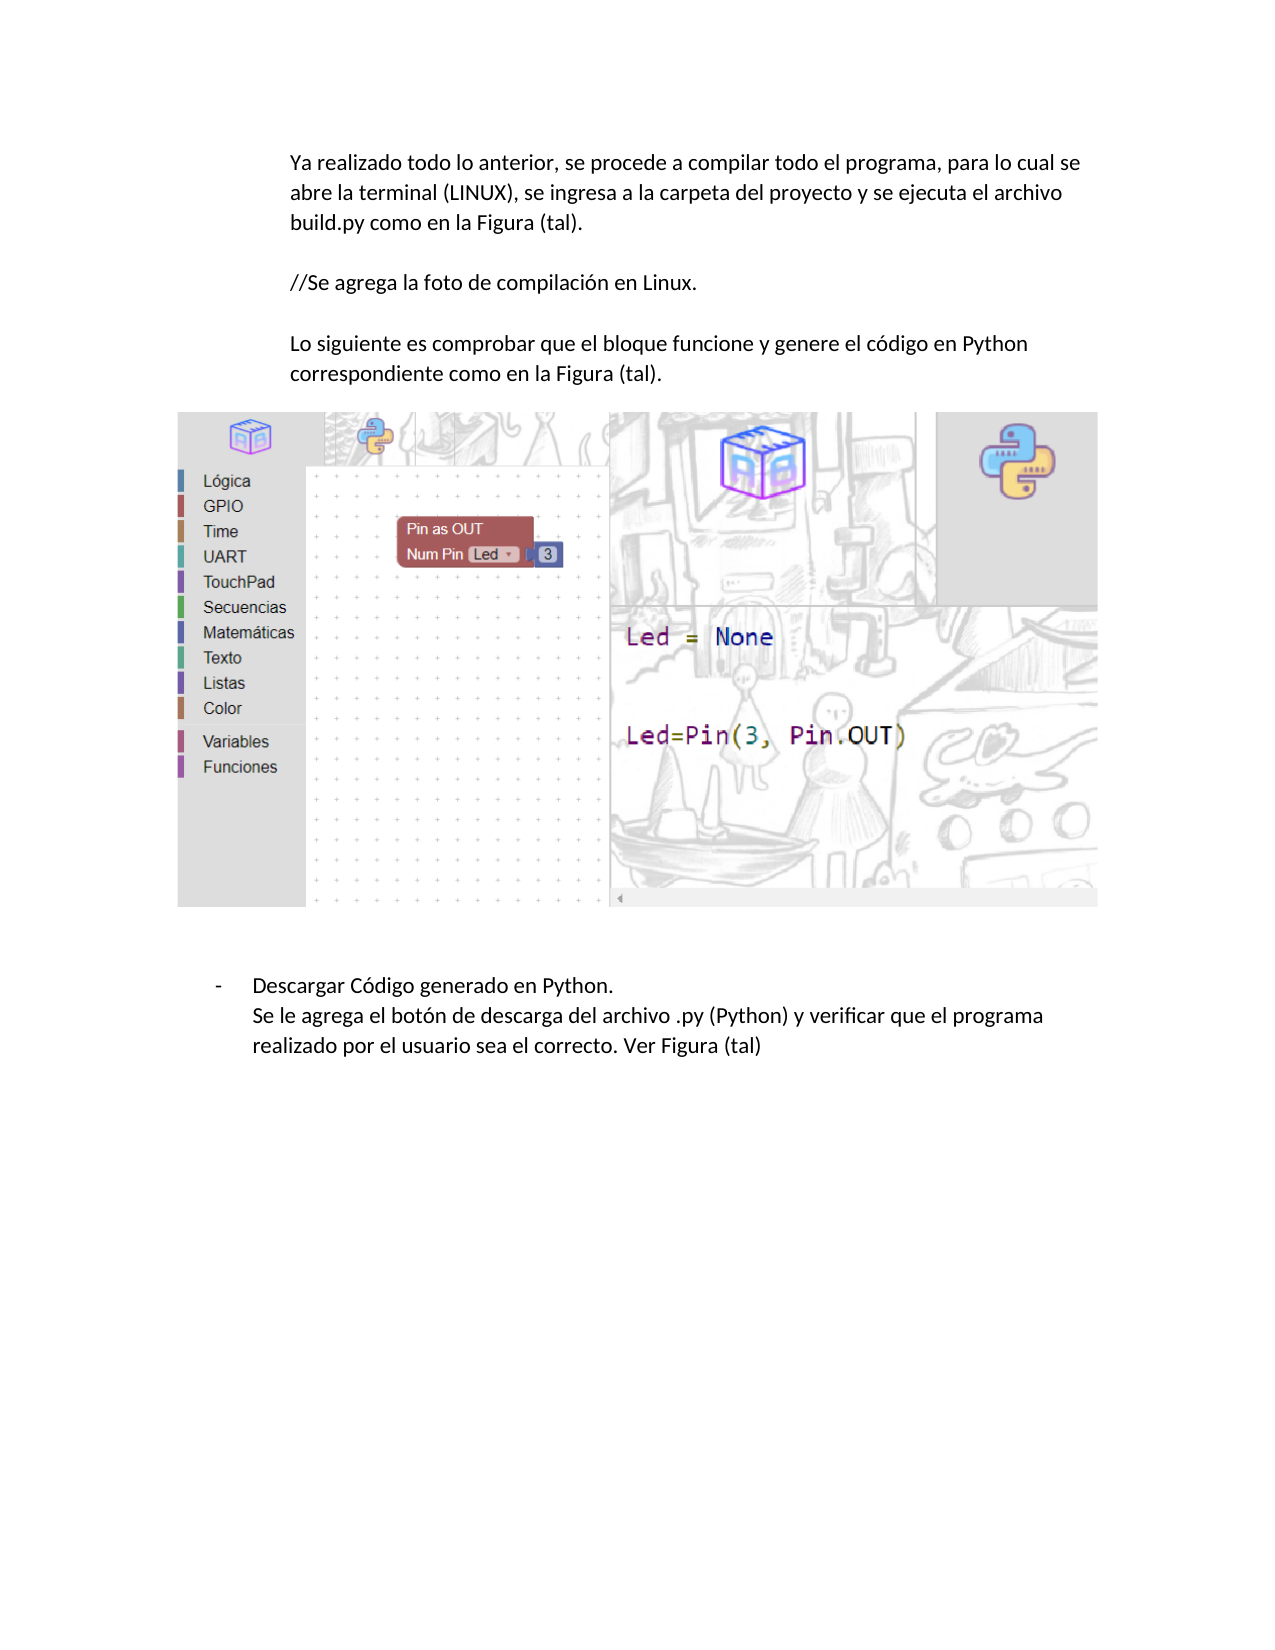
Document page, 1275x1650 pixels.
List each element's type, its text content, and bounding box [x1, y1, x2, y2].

picture [177, 412, 1098, 907]
list //Se agrega la foto de compilación en Linux. [290, 268, 1098, 296]
list Descargar Código generado en Python. [215, 971, 1098, 999]
list Ya realizado todo lo anterior, se procede a compilar todo el programa, para lo cual se abre la terminal (LINUX), se ingresa a la carpeta del proyecto y se ejecuta el archivo build.py como en la Figura (tal). [290, 148, 1098, 236]
list Lo siguiente es comprobar que el bloque funcione y genere el código en Python correspondiente como en la Figura (tal). [290, 329, 1098, 387]
list Se le agrega el botón de descarga del archivo .py (Python) y verificar que el programa realizado por el usuario sea el correcto. Ver Figura (tal) [252, 1001, 1098, 1059]
